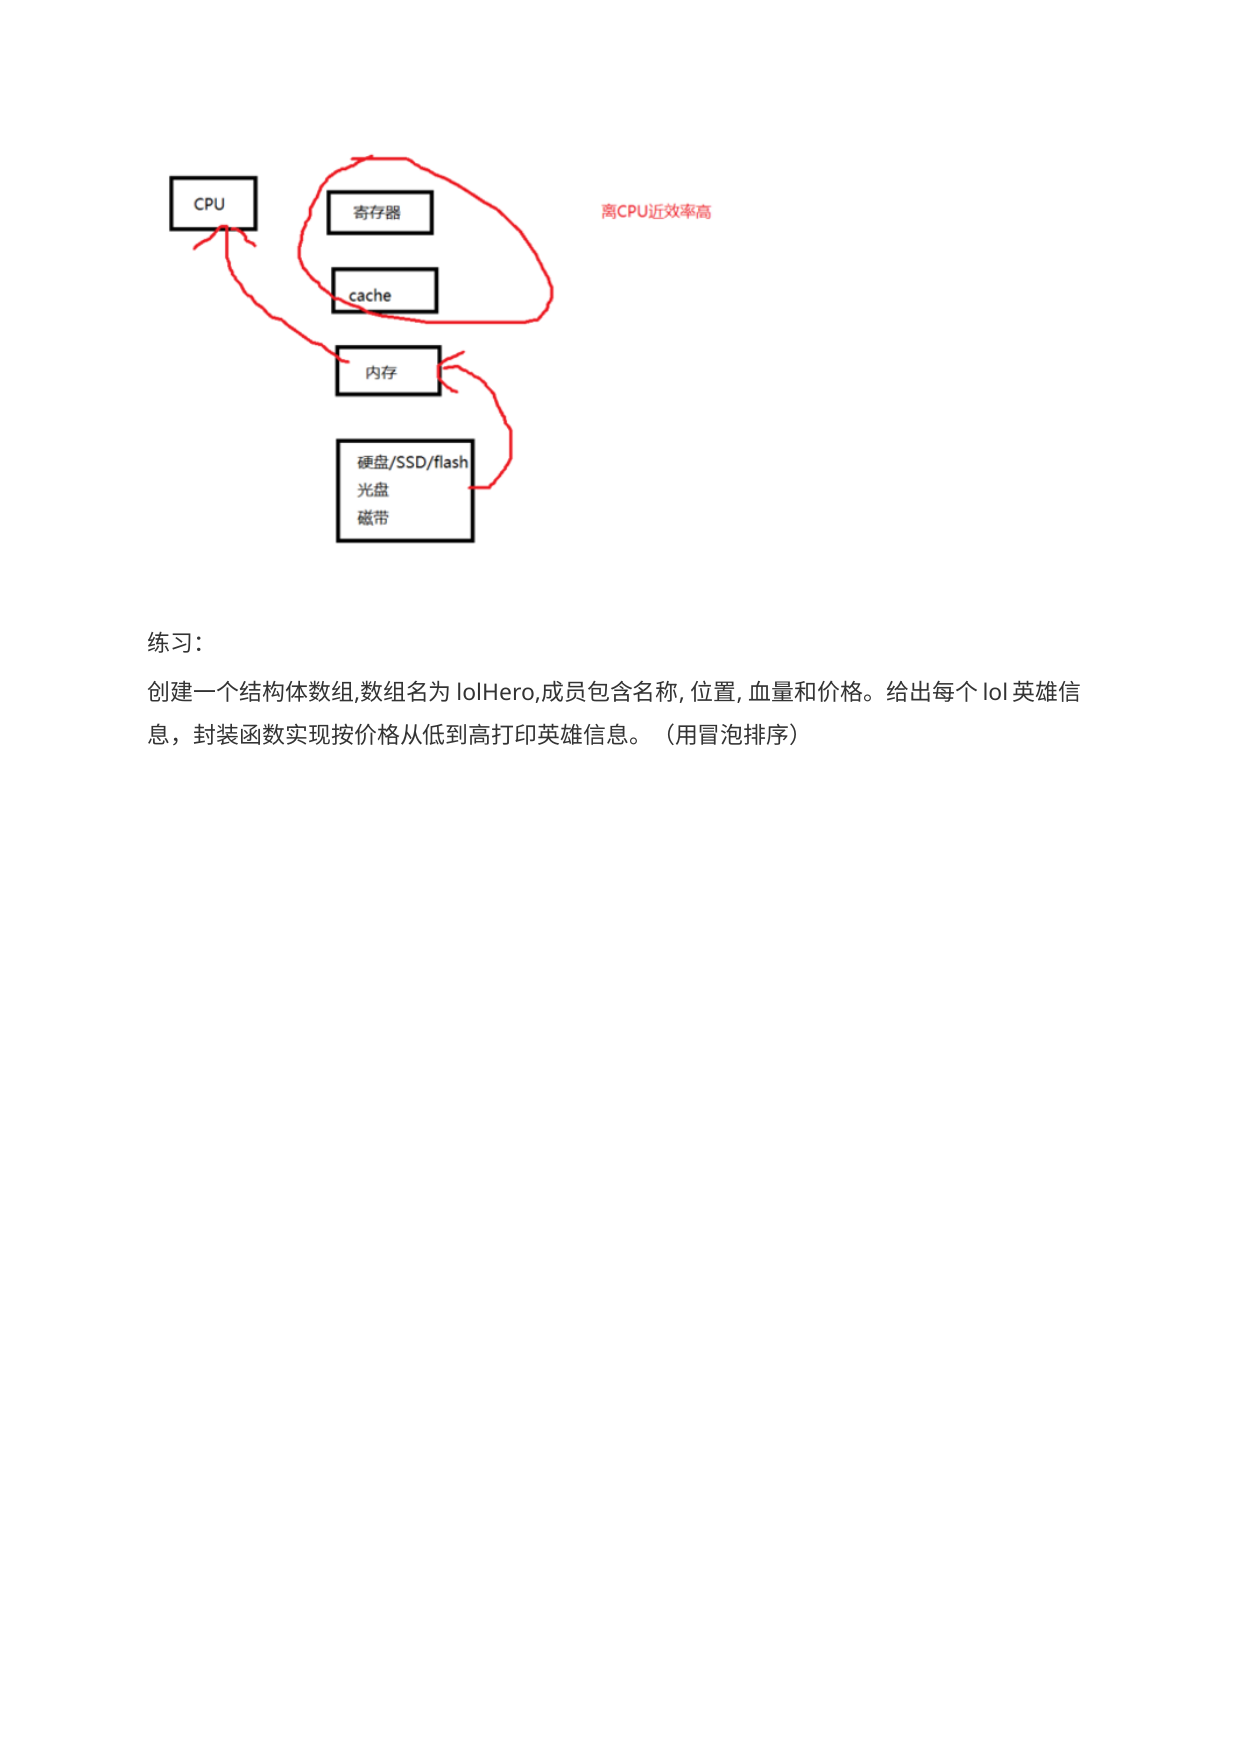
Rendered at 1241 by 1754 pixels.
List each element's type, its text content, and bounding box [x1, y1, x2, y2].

picture [147, 141, 718, 562]
text 练习： [148, 624, 1093, 658]
text 创建一个结构体数组,数组名为lolHero,成员包含名称, 位置, 血量和价格。给出每个lol英雄信息，封装函数实现按价格从低到高打印英雄信息。（用冒泡排序） [148, 674, 1093, 750]
